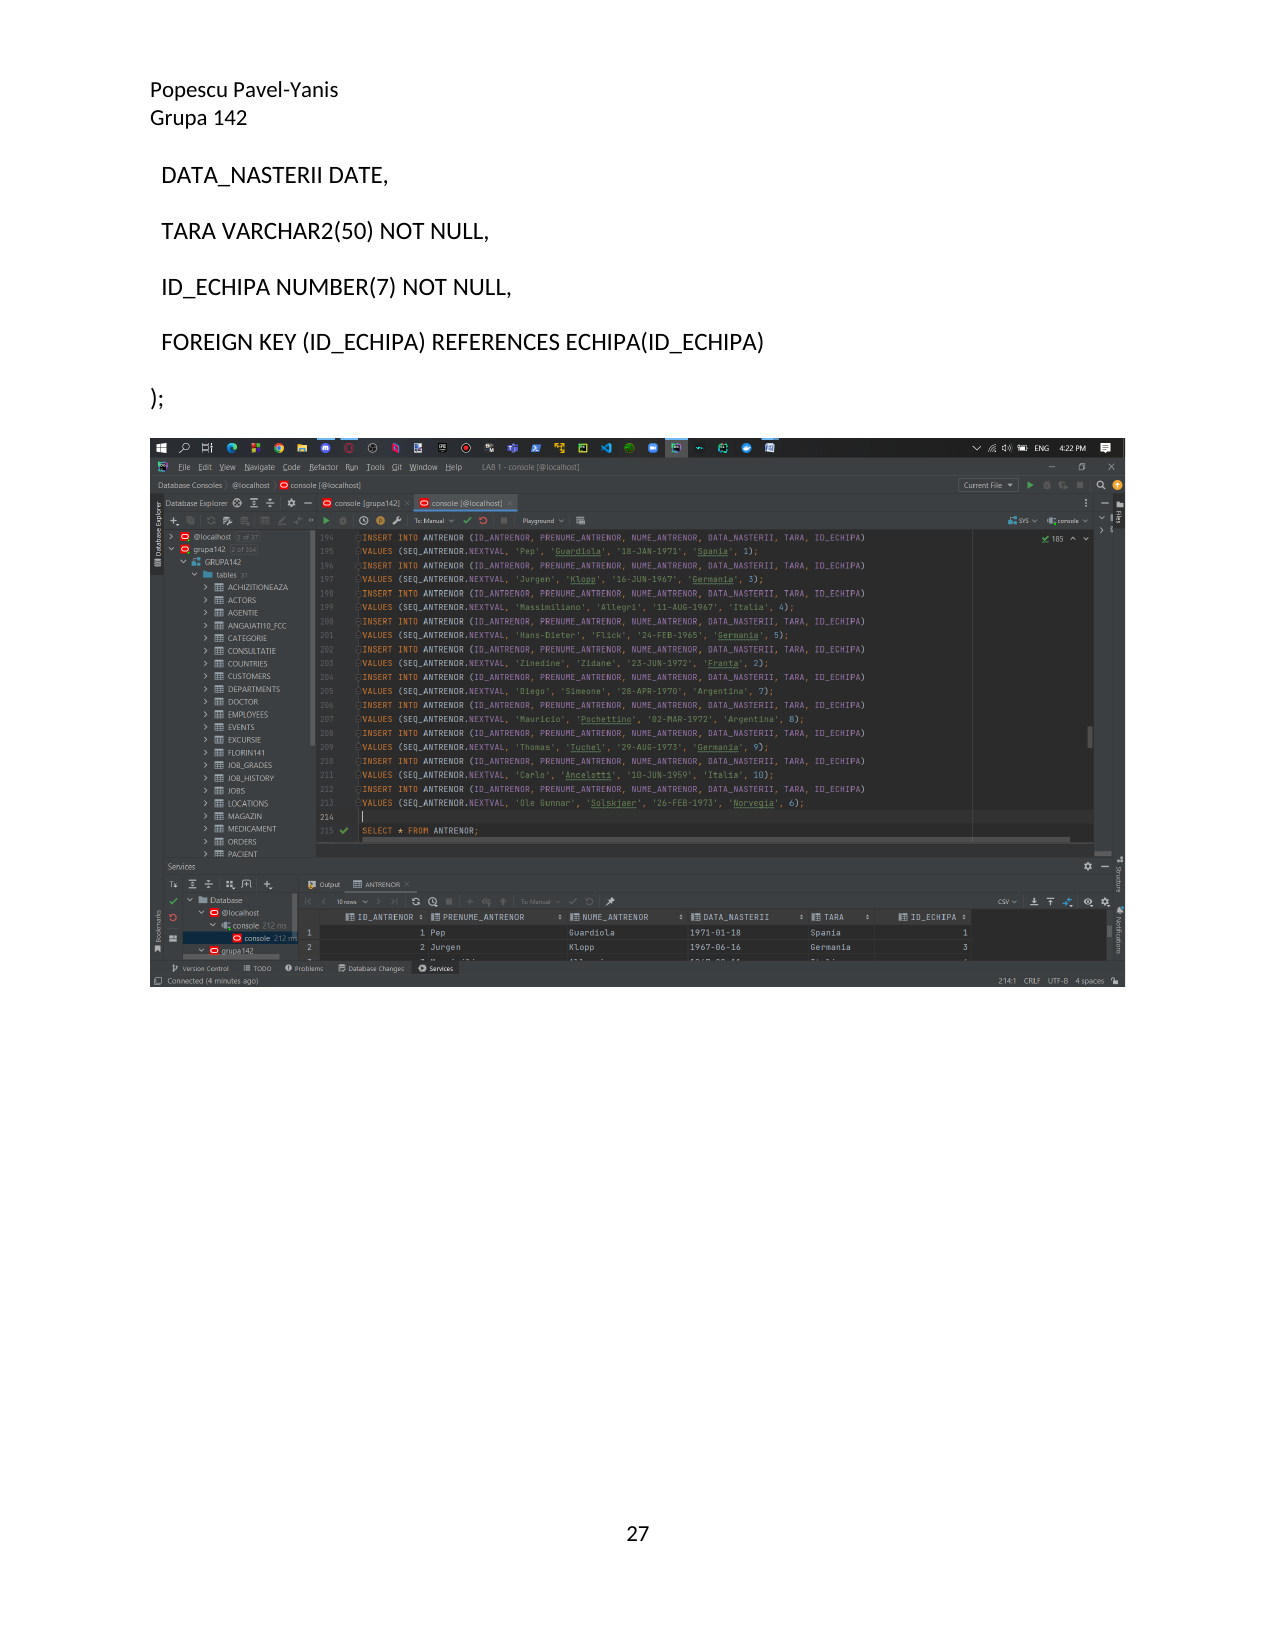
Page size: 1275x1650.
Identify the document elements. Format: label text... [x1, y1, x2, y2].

text DATA_NASTERII DATE, [150, 159, 1125, 189]
picture [150, 438, 1125, 987]
text ID_ECHIPA NUMBER(7) NOT NULL, [150, 271, 1125, 301]
text ); [150, 382, 1125, 413]
text FOREIGN KEY (ID_ECHIPA) REFERENCES ECHIPA(ID_ECHIPA) [150, 327, 1125, 357]
text TARA VARCHAR2(50) NOT NULL, [150, 215, 1125, 245]
